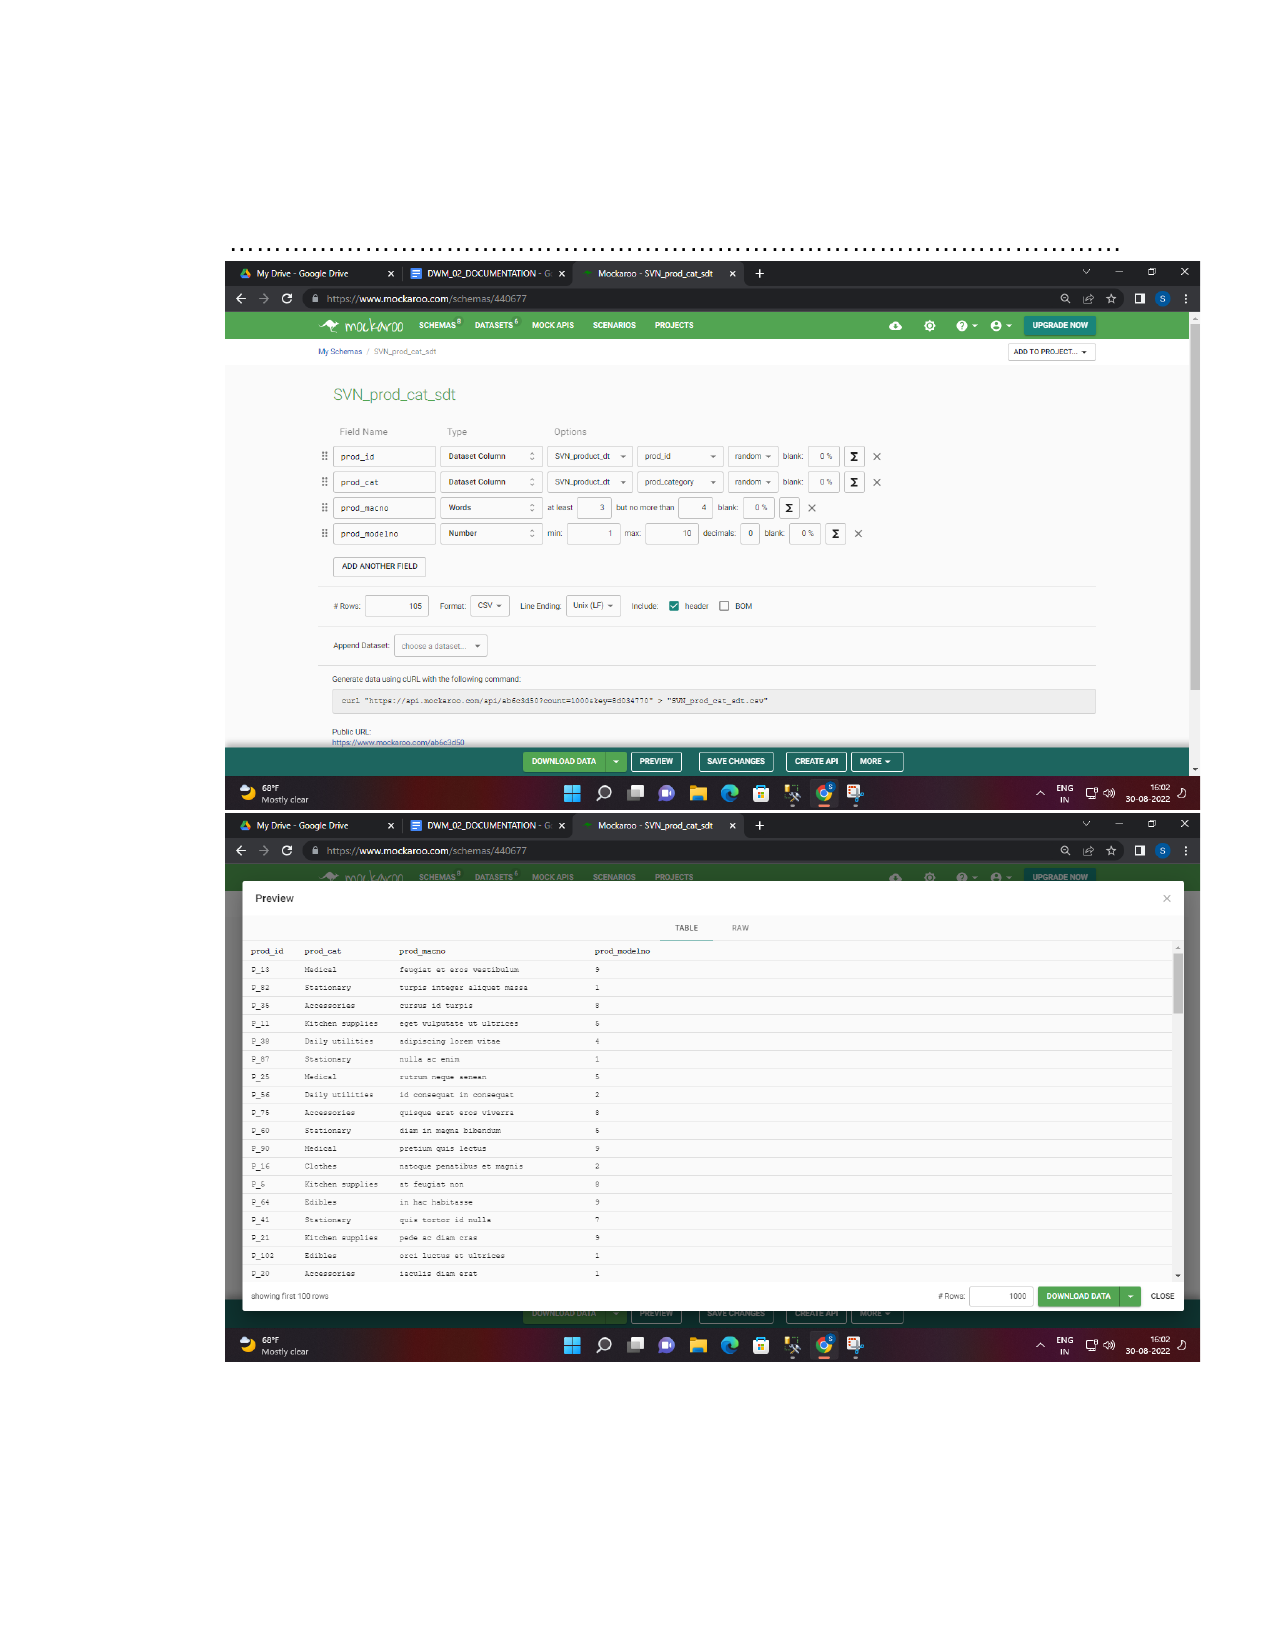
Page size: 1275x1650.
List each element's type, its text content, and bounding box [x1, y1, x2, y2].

picture [225, 813, 1200, 1362]
picture [225, 261, 1200, 810]
text ……………………………………………………………………………………… [225, 226, 1125, 257]
